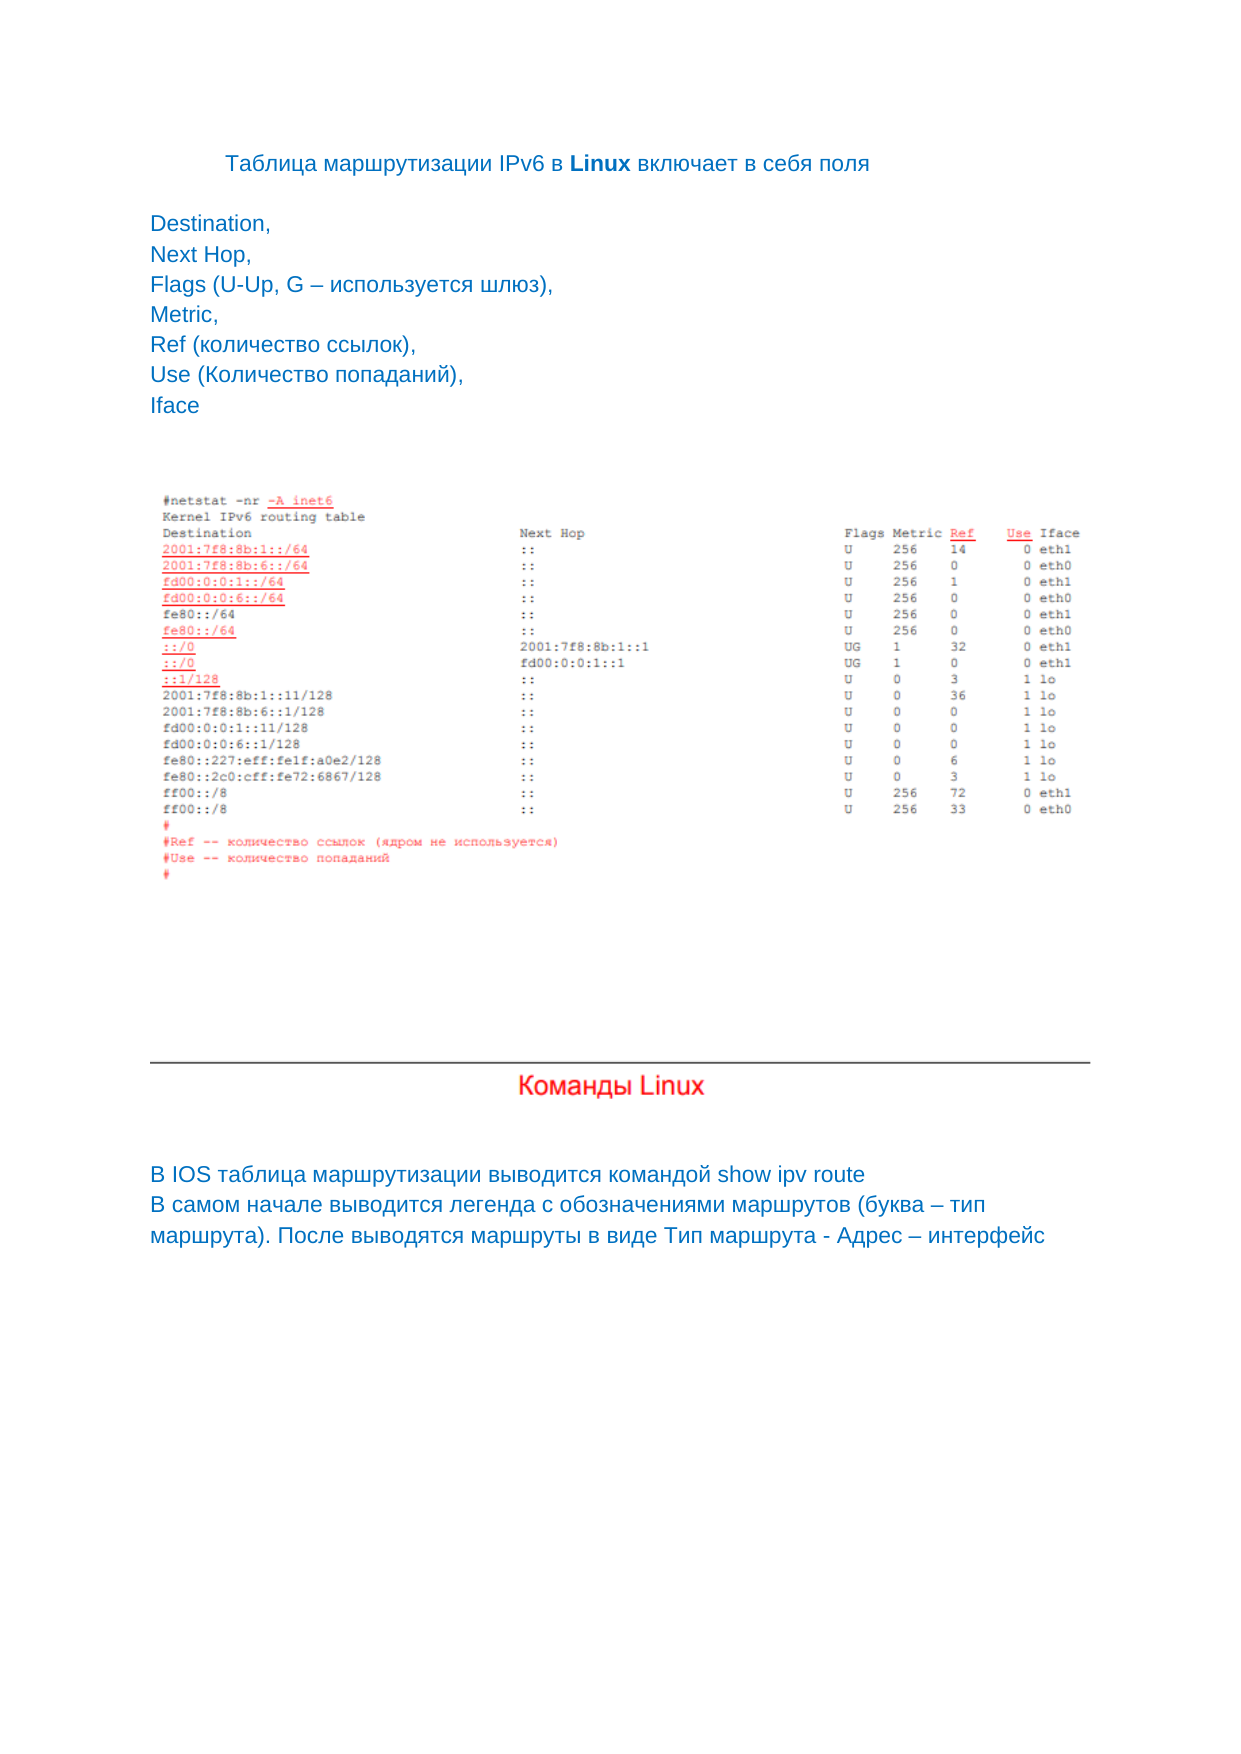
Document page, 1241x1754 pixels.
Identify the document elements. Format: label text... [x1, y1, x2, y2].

text Flags (U-Up, G – используется шлюз), [150, 271, 1090, 297]
text Next Hop, [150, 241, 1090, 267]
picture [150, 479, 1091, 1103]
text В IOS таблица маршрутизации выводится командой show ipv route [150, 1161, 1090, 1188]
text Таблица маршрутизации IPv6 в Linux включает в себя поля [150, 150, 1090, 176]
text Destination, [150, 210, 1090, 237]
text Ref (количество ссылок), [150, 331, 1090, 358]
text Metric, [150, 301, 1090, 327]
text Use (Количество попаданий), [150, 361, 1090, 388]
text В самом начале выводится легенда с обозначениями маршрутов (буква – тип маршрута). После выводятся маршруты в виде Тип маршрута - Адрес – интерфейс [150, 1191, 1090, 1248]
text Iface [150, 392, 1090, 418]
